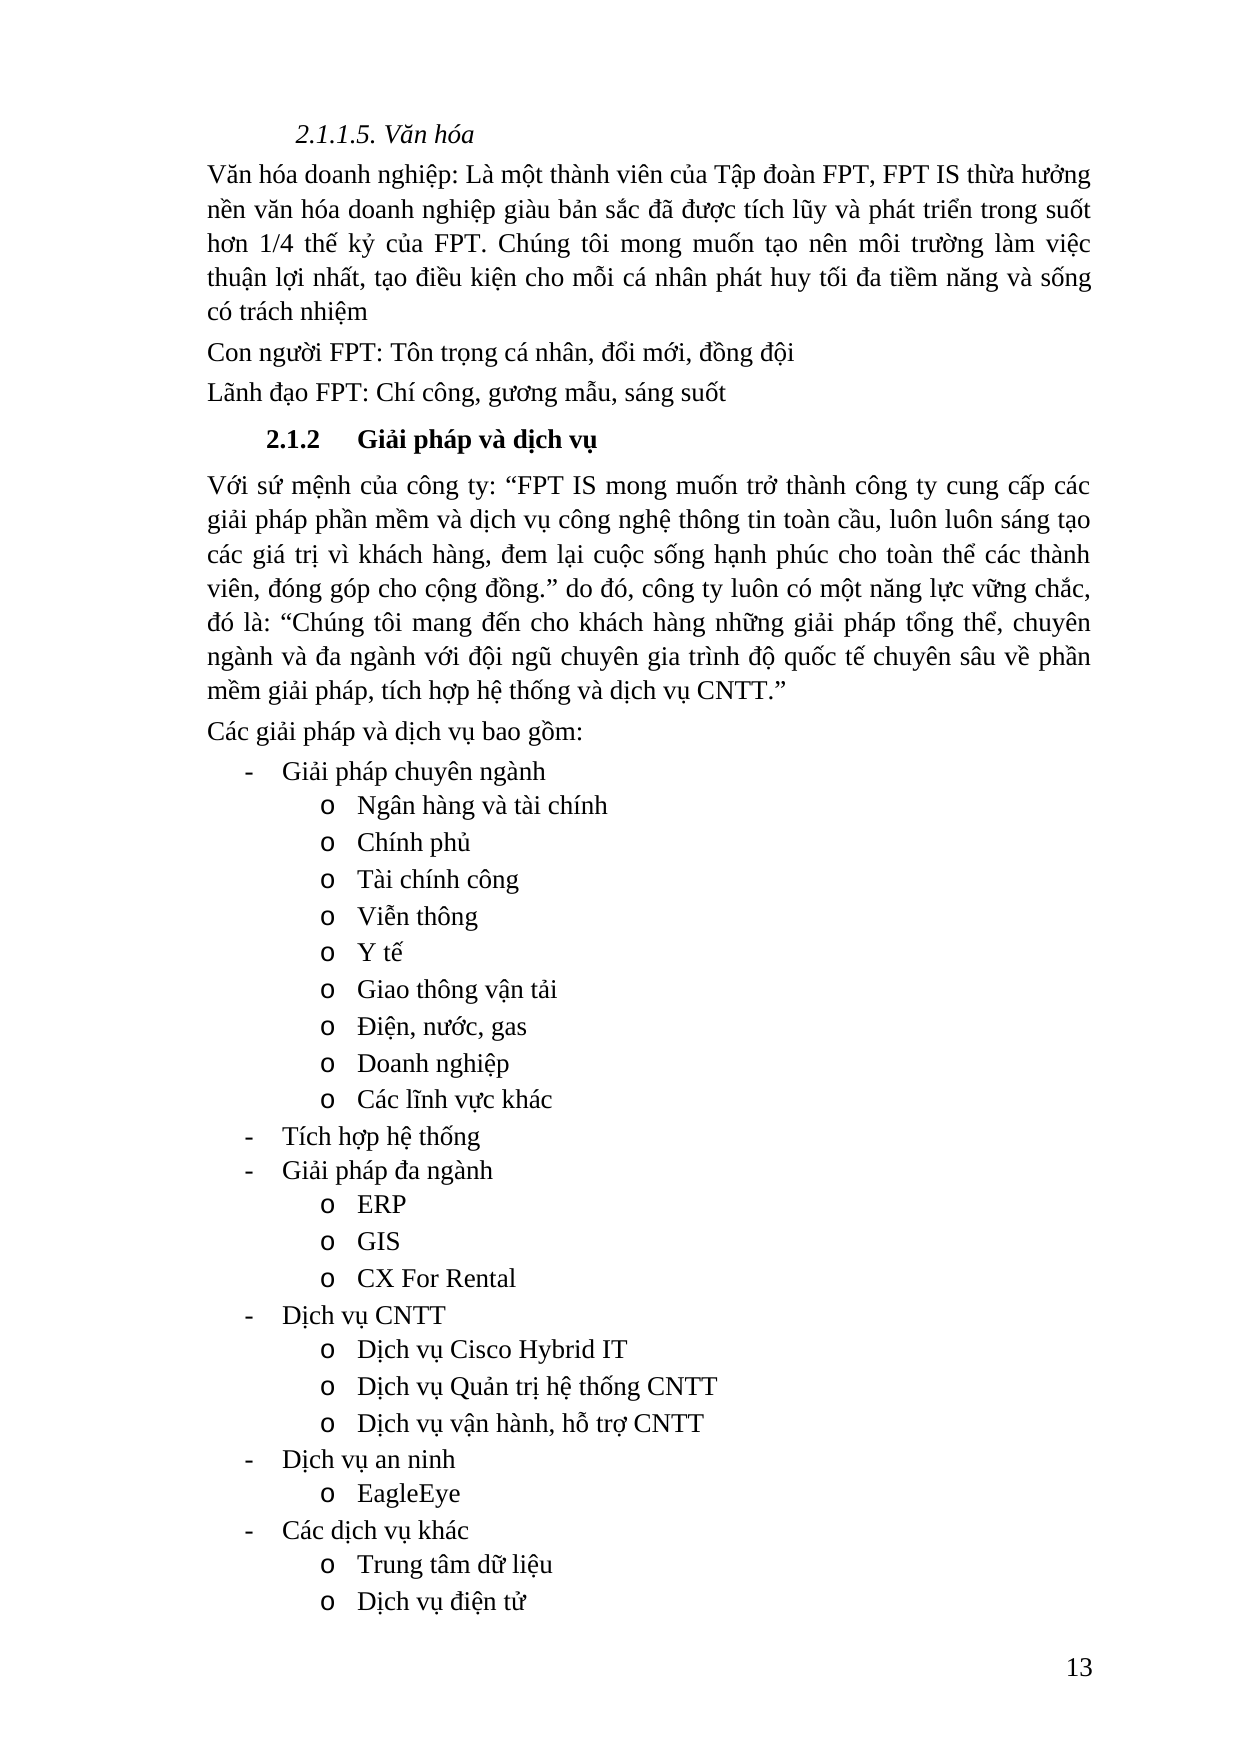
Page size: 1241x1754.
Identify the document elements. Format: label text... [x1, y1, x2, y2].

list Điện, nước, gas [319, 1010, 1092, 1043]
list Các lĩnh vực khác [319, 1083, 1092, 1117]
list Tài chính công [319, 863, 1092, 896]
text Với sứ mệnh của công ty: “FPT IS mong muốn trở thành công ty cung cấp các giải pháp phần mềm và dịch vụ công nghệ thông tin toàn cầu, luôn luôn sáng tạo các giá trị vì khách hàng, đem lại cuộc sống hạnh phúc cho toàn thể các thành viên, đóng góp cho cộng đồng.” do đó, công ty luôn có một năng lực vững chắc, đó là: “Chúng tôi mang đến cho khách hàng những giải pháp tổng thể, chuyên ngành và đa ngành với đội ngũ chuyên gia trình độ quốc tế chuyên sâu về phần mềm giải pháp, tích hợp hệ thống và dịch vụ CNTT.” [207, 469, 1092, 706]
list Dịch vụ Cisco Hybrid IT [319, 1333, 1092, 1367]
list Dịch vụ điện tử [319, 1585, 1092, 1619]
text Con người FPT: Tôn trọng cá nhân, đổi mới, đồng đội [207, 336, 1092, 367]
text Lãnh đạo FPT: Chí công, gương mẫu, sáng suốt [207, 376, 1092, 407]
list Giải pháp chuyên ngành [244, 755, 1092, 786]
list Giải pháp đa ngành [244, 1154, 1092, 1186]
list GIS [319, 1225, 1092, 1259]
text Các giải pháp và dịch vụ bao gồm: [207, 715, 1092, 746]
subtitle Giải pháp và dịch vụ [266, 423, 1092, 454]
list Ngân hàng và tài chính [319, 789, 1092, 823]
list ERP [319, 1189, 1092, 1222]
list Giao thông vận tải [319, 973, 1092, 1007]
list Dịch vụ CNTT [244, 1299, 1092, 1330]
subtitle Văn hóa [207, 118, 1092, 149]
list EagleEye [319, 1478, 1092, 1511]
list Dịch vụ vận hành, hỗ trợ CNTT [319, 1407, 1092, 1440]
list Dịch vụ an ninh [244, 1443, 1092, 1474]
list Y tế [319, 936, 1092, 970]
list Dịch vụ Quản trị hệ thống CNTT [319, 1370, 1092, 1403]
list Các dịch vụ khác [244, 1514, 1092, 1546]
list Tích hợp hệ thống [244, 1120, 1092, 1151]
text Văn hóa doanh nghiệp: Là một thành viên của Tập đoàn FPT, FPT IS thừa hưởng nền văn hóa doanh nghiệp giàu bản sắc đã được tích lũy và phát triển trong suốt hơn 1/4 thế kỷ của FPT. Chúng tôi mong muốn tạo nên môi trường làm việc thuận lợi nhất, tạo điều kiện cho mỗi cá nhân phát huy tối đa tiềm năng và sống có trách nhiệm [207, 158, 1092, 326]
list Trung tâm dữ liệu [319, 1548, 1092, 1582]
list Viễn thông [319, 900, 1092, 933]
list Chính phủ [319, 826, 1092, 859]
list Doanh nghiệp [319, 1047, 1092, 1080]
list CX For Rental [319, 1262, 1092, 1296]
